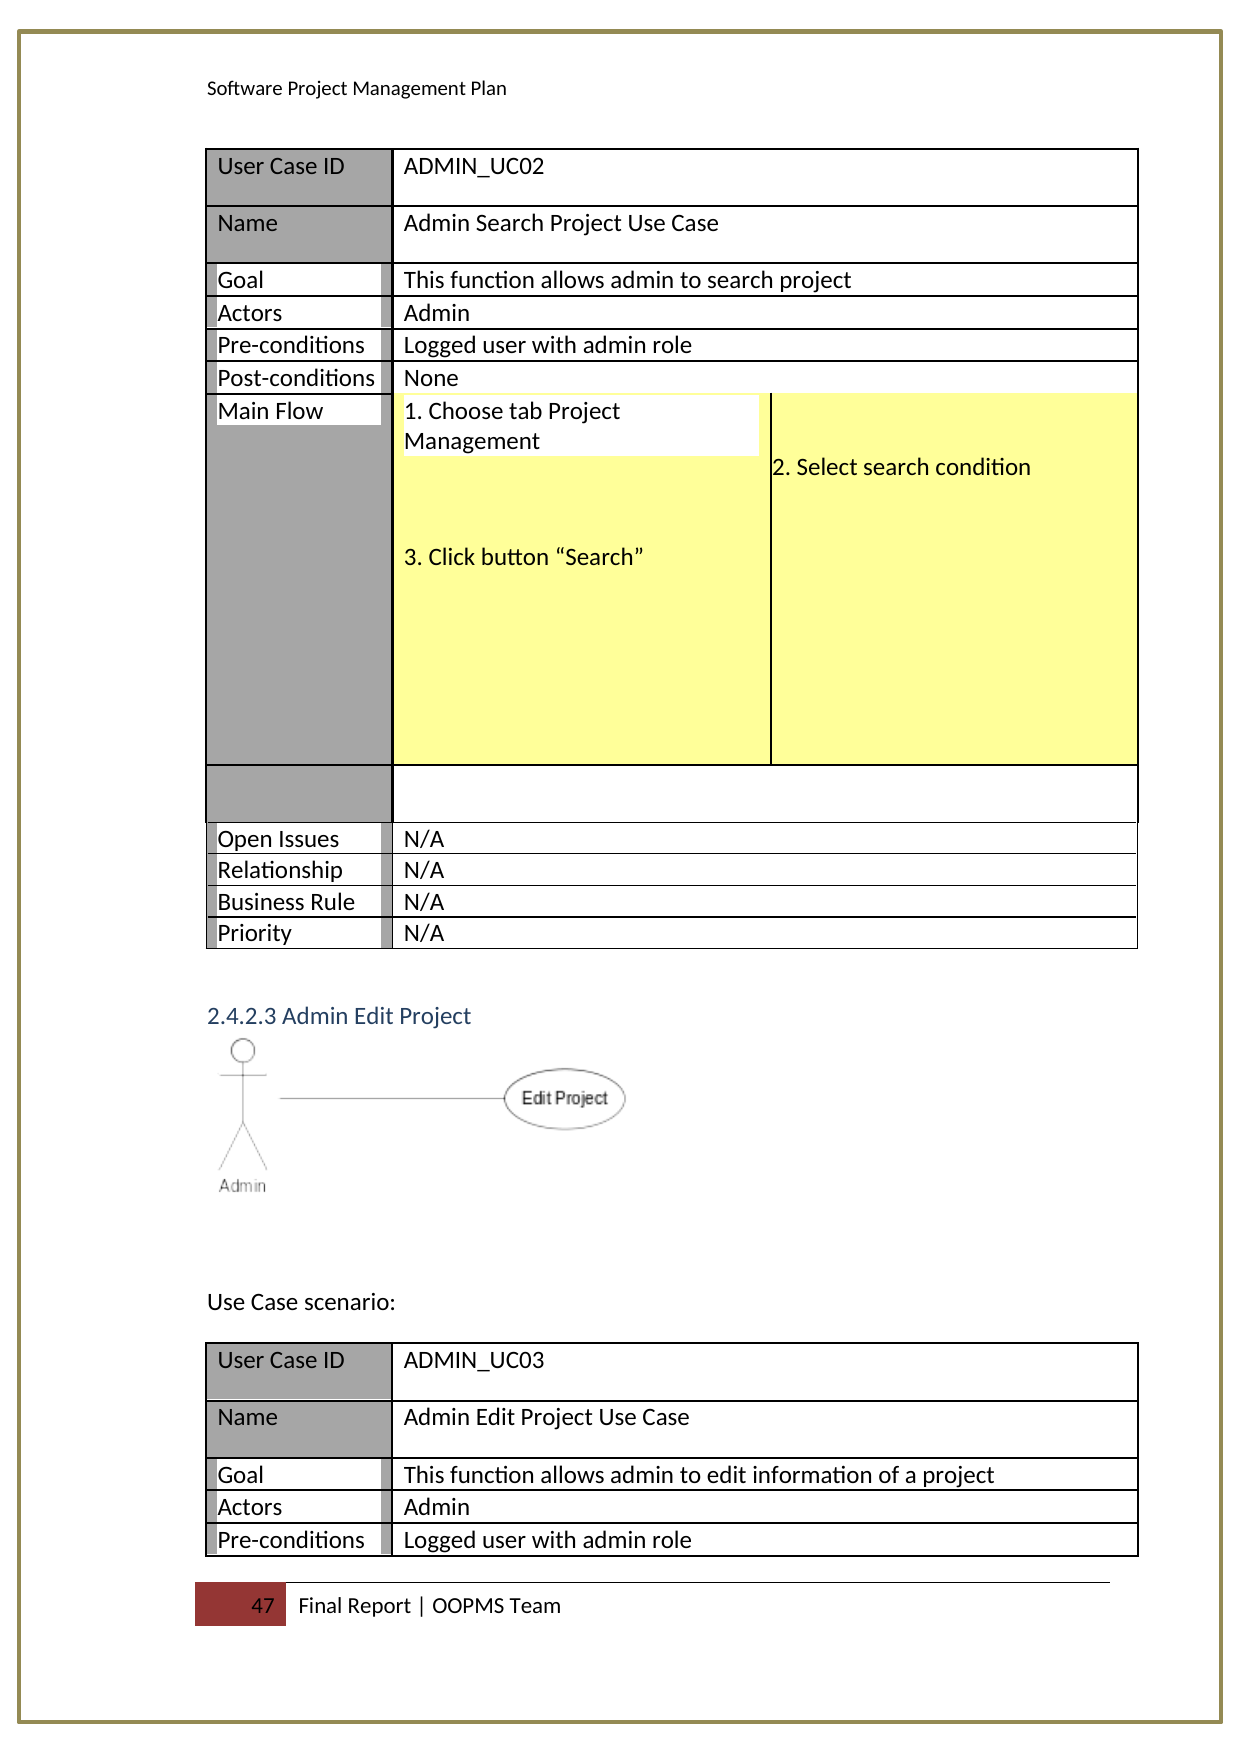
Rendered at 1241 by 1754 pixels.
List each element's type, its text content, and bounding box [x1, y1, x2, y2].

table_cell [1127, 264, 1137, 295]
table_cell 2. Select search condition [772, 393, 1137, 764]
table_cell Name [207, 207, 391, 262]
table_cell 1. Choose tab Project Management 3. Click button “Search” [394, 393, 770, 764]
table_header User Case ID [207, 1344, 391, 1399]
table_header ADMIN_UC02 [394, 150, 1137, 205]
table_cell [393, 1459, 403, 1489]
table_cell Main Flow [207, 395, 391, 764]
table_header ADMIN_UC03 [393, 1344, 1137, 1399]
subtitle 2.4.2.3 Admin Edit Project [207, 1000, 1122, 1031]
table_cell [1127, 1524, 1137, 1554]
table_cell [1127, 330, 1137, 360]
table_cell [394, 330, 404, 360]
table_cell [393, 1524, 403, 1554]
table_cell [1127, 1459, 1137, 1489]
table_cell [207, 766, 391, 822]
table_cell [394, 766, 1137, 822]
table_cell Admin Search Project Use Case [394, 207, 1137, 262]
table_cell Name [207, 1402, 391, 1457]
table_header User Case ID [207, 150, 391, 205]
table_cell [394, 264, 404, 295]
text Use Case scenario: [207, 1286, 1122, 1317]
table_cell Admin Edit Project Use Case [393, 1402, 1137, 1457]
